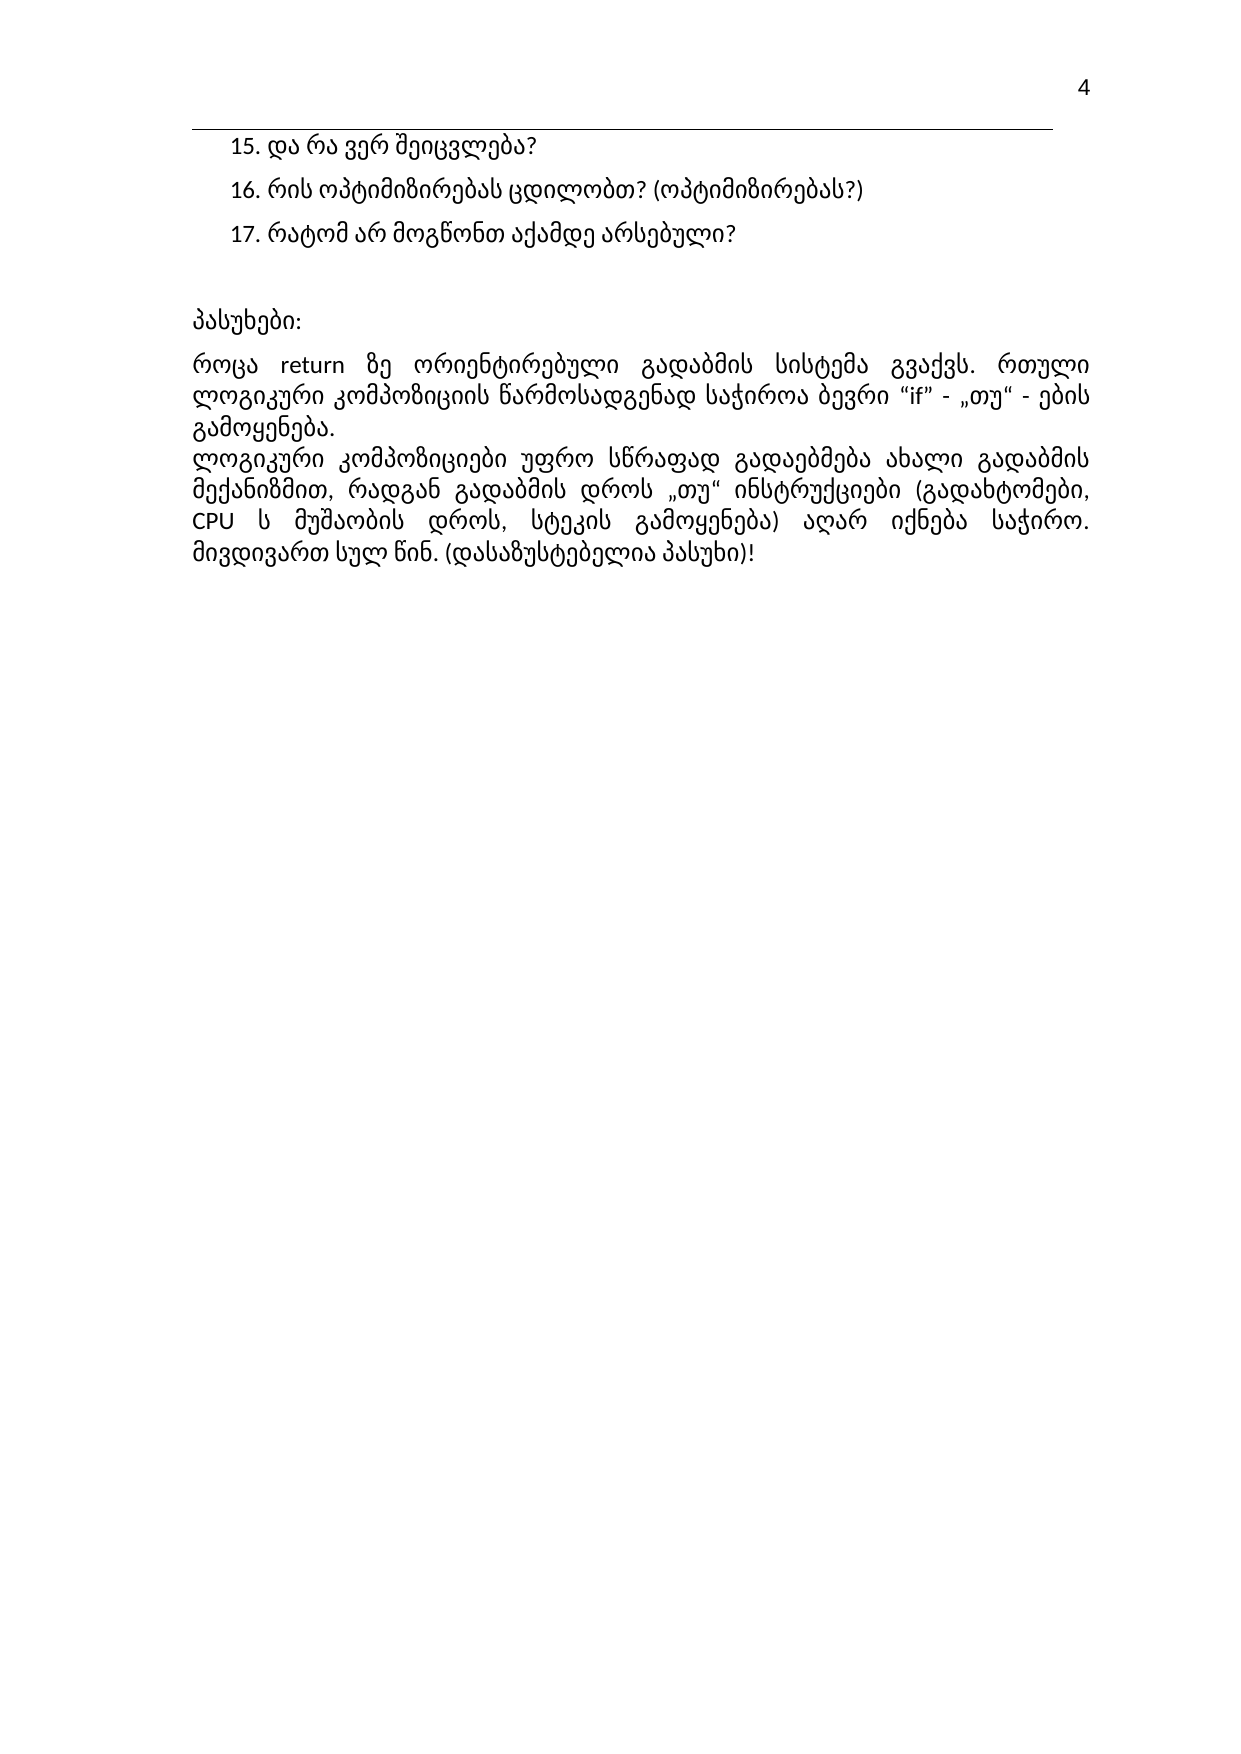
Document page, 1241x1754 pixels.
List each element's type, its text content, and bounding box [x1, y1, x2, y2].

text პასუხები: [192, 305, 1090, 336]
list და რა ვერ შეიცვლება? [229, 130, 1090, 161]
list რატომ არ მოგწონთ აქამდე არსებული? [229, 217, 1090, 248]
list რის ოპტიმიზირებას ცდილობთ? (ოპტიმიზირებას?) [229, 173, 1090, 205]
text როცა return ზე ორიენტირებული გადაბმის სისტემა გვაქვს. რთული ლოგიკური კომპოზიციის წარმოსადგენად საჭიროა ბევრი “if” - „თუ“ - ების გამოყენება. ლოგიკური კომპოზიციები უფრო სწრაფად გადაებმება ახალი გადაბმის მექანიზმით, რადგან გადაბმის დროს „თუ“ ინსტრუქციები (გადახტომები, CPU ს მუშაობის დროს, სტეკის გამოყენება) აღარ იქნება საჭირო. მივდივართ სულ წინ. (დასაზუსტებელია პასუხი)! [192, 348, 1090, 567]
